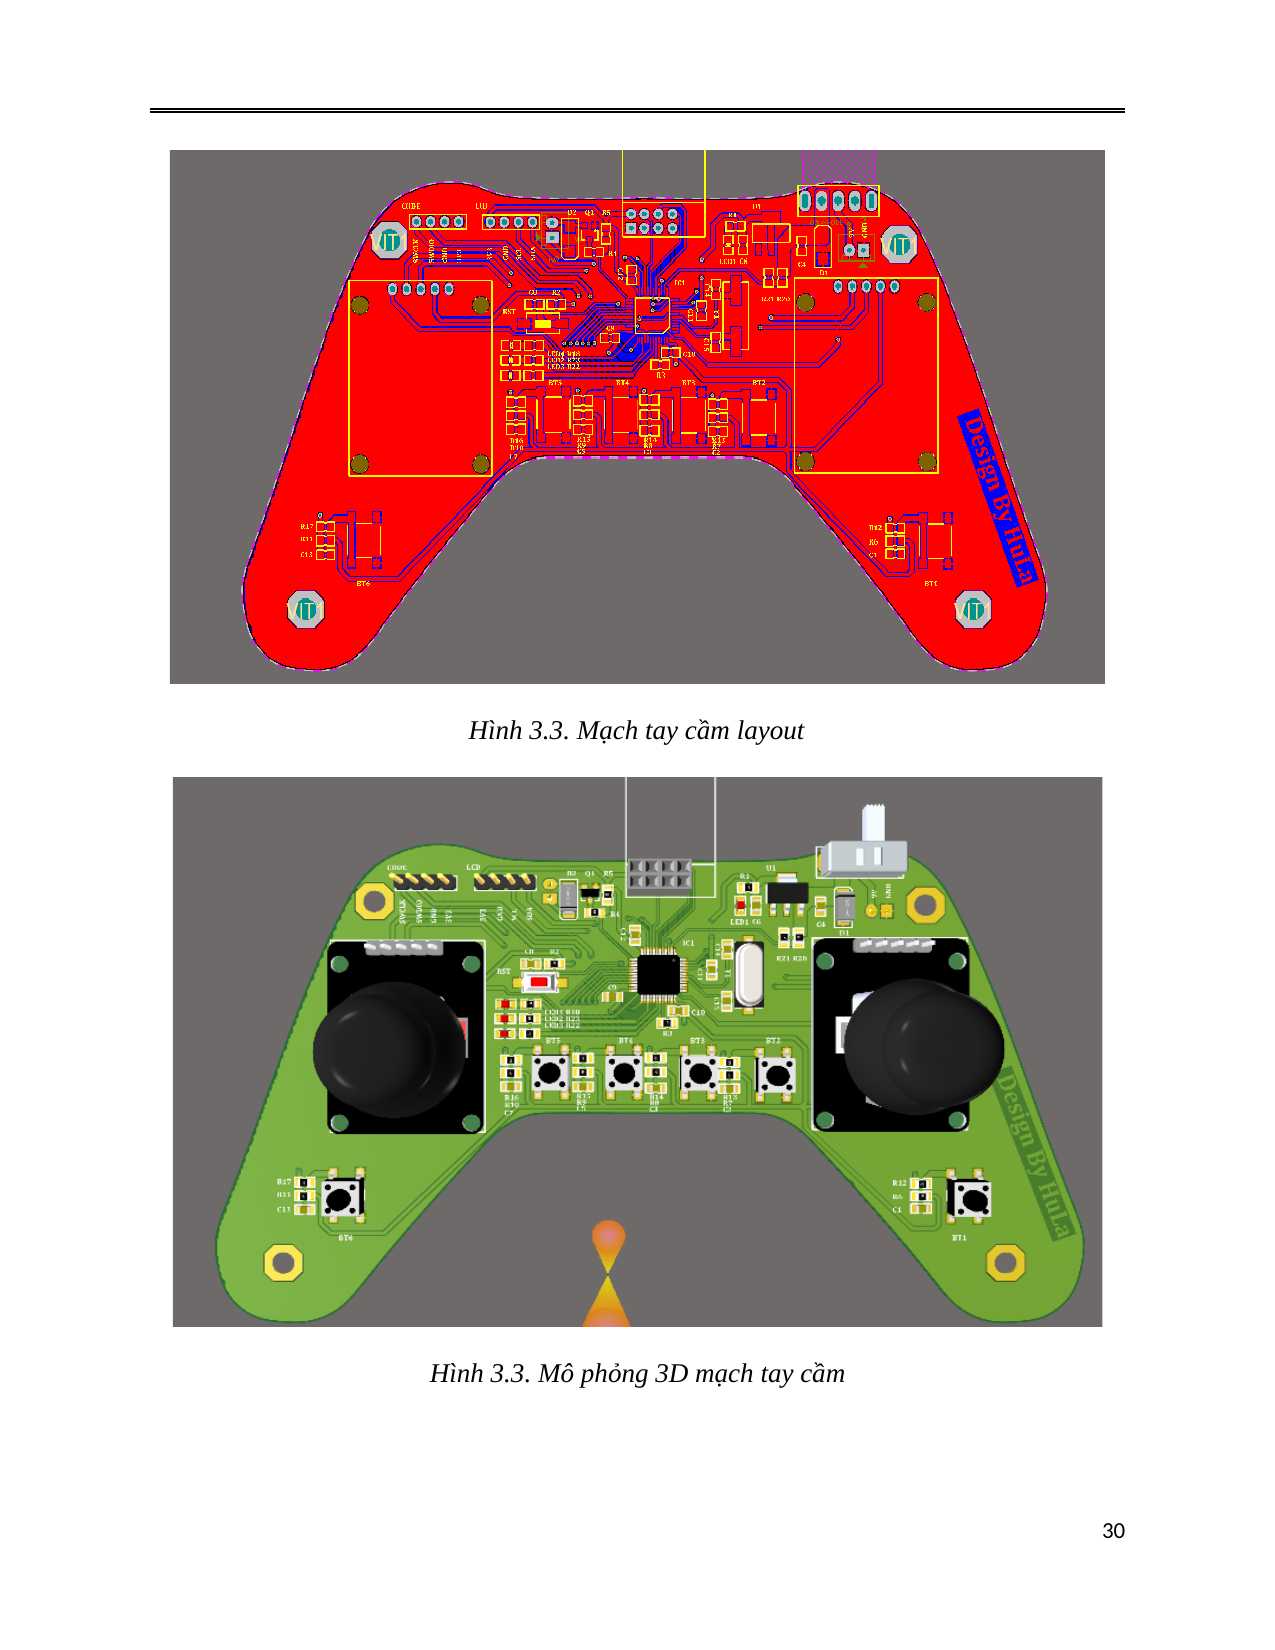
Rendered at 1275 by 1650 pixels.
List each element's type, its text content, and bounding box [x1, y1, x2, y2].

picture [172, 777, 1103, 1327]
text Hình 3.3. Mạch tay cầm layout [150, 714, 1125, 745]
text Hình 3.3. Mô phỏng 3D mạch tay cầm [150, 1357, 1125, 1388]
picture [169, 150, 1105, 684]
